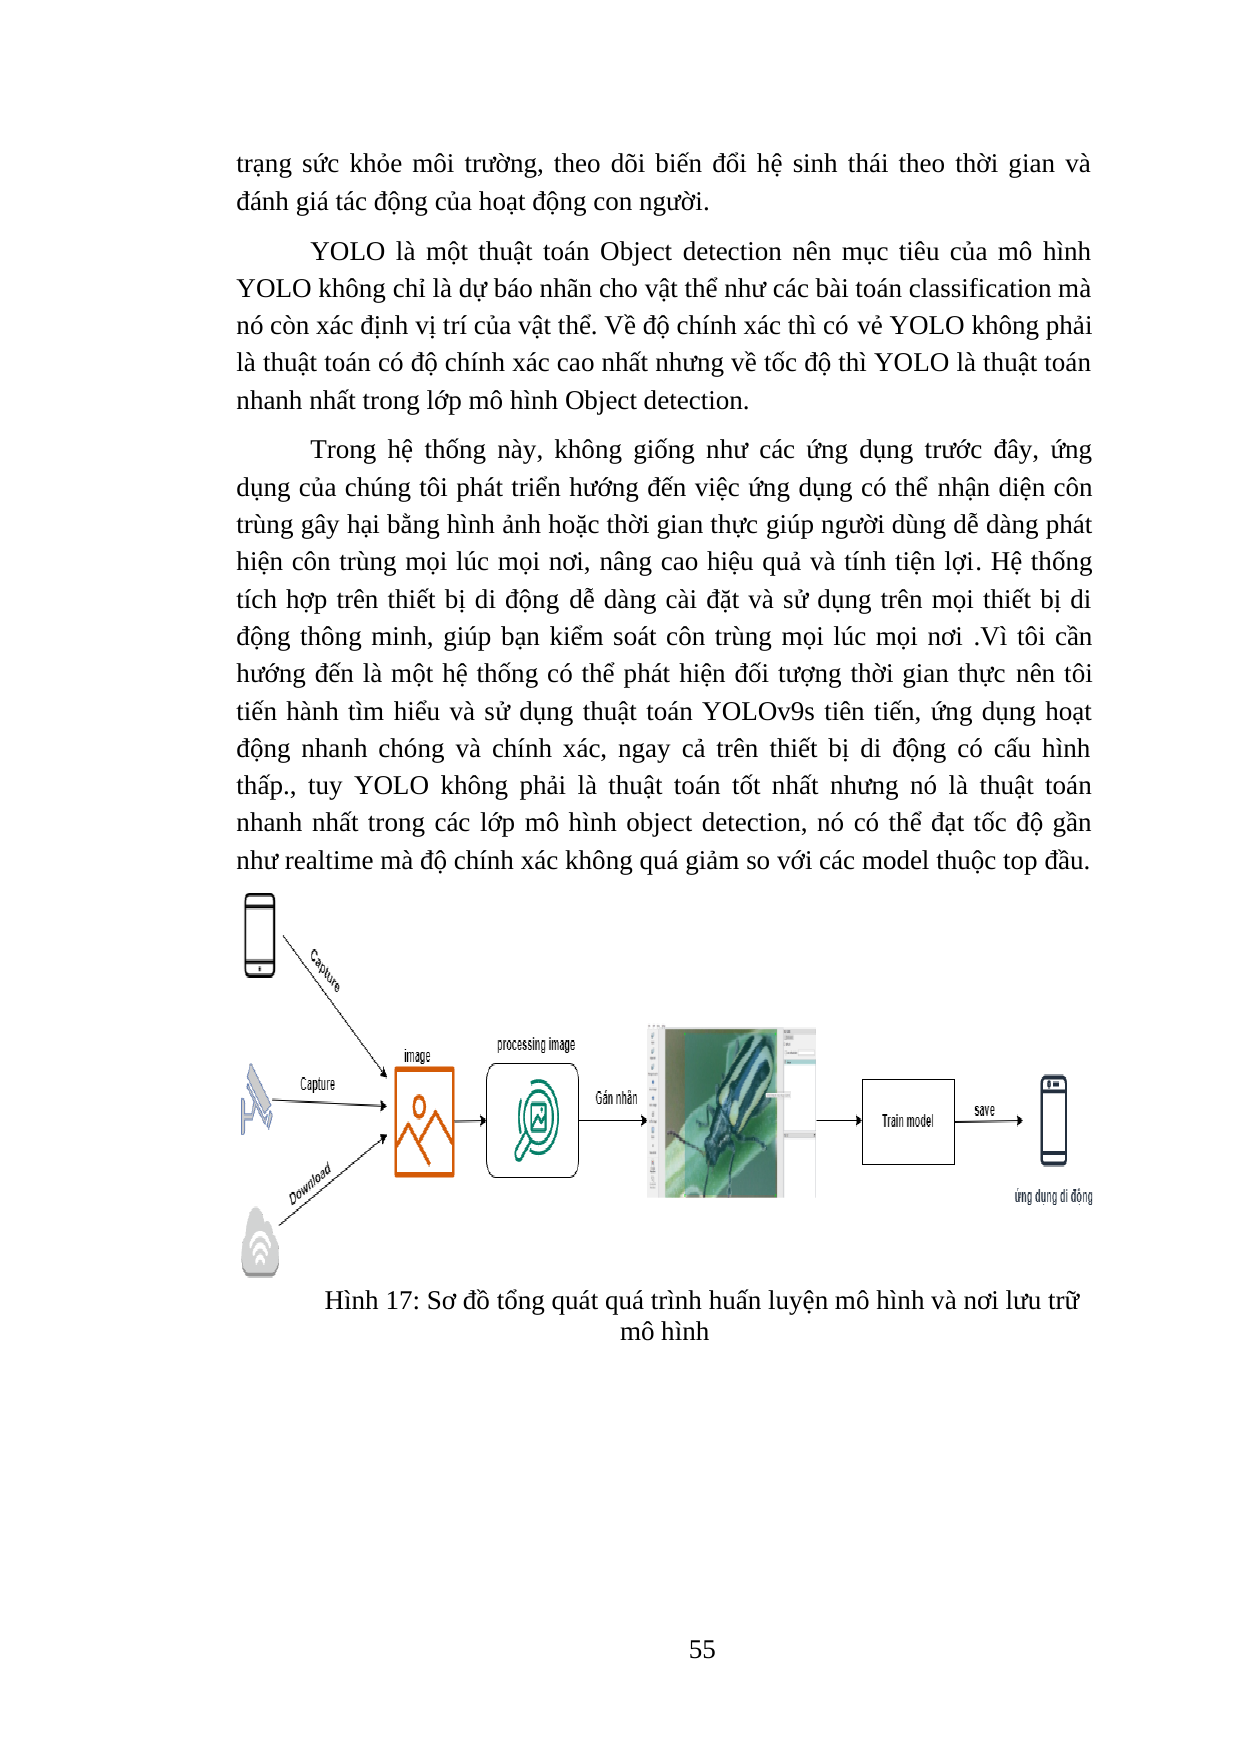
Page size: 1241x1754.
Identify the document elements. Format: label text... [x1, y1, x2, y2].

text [236, 148, 1093, 216]
picture [236, 893, 1093, 1278]
text Trong hệ thống này, không giống như các ứng dụng trước đây, ứng dụng của chúng tôi phát triển hướng đến việc ứng dụng có thể nhận diện côn trùng gây hại bằng hình ảnh hoặc thời gian thực giúp người dùng dễ dàng phát hiện côn trùng mọi lúc mọi nơi, nâng cao hiệu quả và tính tiện lợi. Hệ thống tích hợp trên thiết bị di động dễ dàng cài đặt và sử dụng trên mọi thiết bị di động thông minh, giúp bạn kiểm soát côn trùng mọi lúc mọi nơi .Vì tôi cần hướng đến là một hệ thống có thể phát hiện đối tượng thời gian thực nên tôi tiến hành tìm hiểu và sử dụng thuật toán YOLOv9s tiên tiến, ứng dụng hoạt động nhanh chóng và chính xác, ngay cả trên thiết bị di động có cấu hình thấp., tuy YOLO không phải là thuật toán tốt nhất nhưng nó là thuật toán nhanh nhất trong các lớp mô hình object detection, nó có thể đạt tốc độ gần như realtime mà độ chính xác không quá giảm so với các model thuộc top đầu. [236, 434, 1093, 875]
text YOLO là một thuật toán Object detection nên mục tiêu của mô hình YOLO không chỉ là dự báo nhãn cho vật thể như các bài toán classification mà nó còn xác định vị trí của vật thể. Về độ chính xác thì có vẻ YOLO không phải là thuật toán có độ chính xác cao nhất nhưng về tốc độ thì YOLO là thuật toán nhanh nhất trong lớp mô hình Object detection. [236, 235, 1093, 415]
